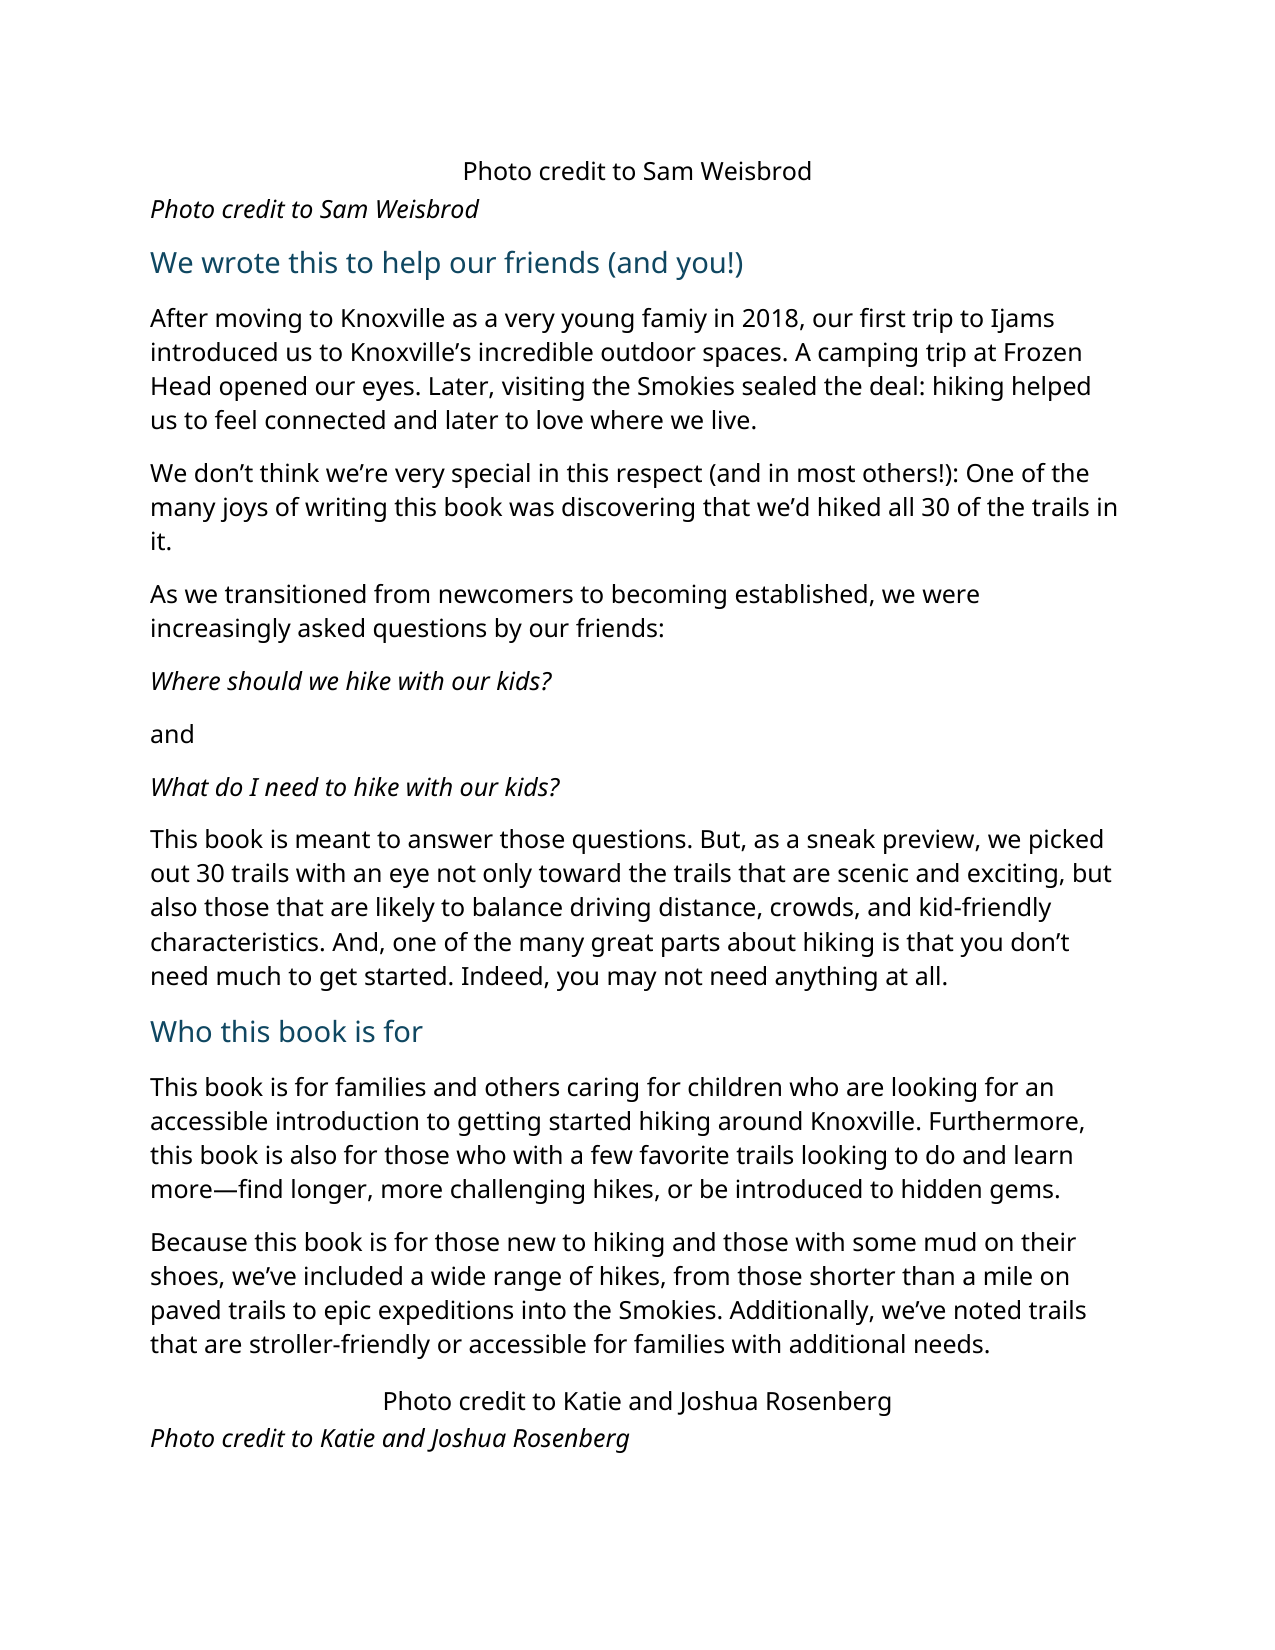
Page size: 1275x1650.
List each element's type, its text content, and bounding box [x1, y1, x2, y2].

text This book is for families and others caring for children who are looking for an accessible introduction to getting started hiking around Knoxville. Furthermore, this book is also for those who with a few favorite trails looking to do and learn more—find longer, more challenging hikes, or be introduced to hidden gems. [150, 1069, 1125, 1206]
text What do I need to hike with our kids? [150, 769, 1125, 803]
text Photo credit to Sam Weisbrod [150, 192, 1125, 226]
text Where should we hike with our kids? [150, 663, 1125, 698]
text As we transitioned from newcomers to becoming established, we were increasingly asked questions by our friends: [150, 577, 1125, 645]
table_header Photo credit to Katie and Joshua Rosenberg [225, 1380, 1050, 1421]
text We don’t think we’re very special in this respect (and in most others!): One of the many joys of writing this book was discovering that we’d hiked all 30 of the trails in it. [150, 456, 1125, 558]
subtitle We wrote this to help our friends (and you!) [150, 242, 1125, 282]
text After moving to Knoxville as a very young famiy in 2018, our first trip to Ijams introduced us to Knoxville’s incredible outdoor spaces. A camping trip at Frozen Head opened our eyes. Later, visiting the Smokies sealed the deal: hiking helped us to feel connected and later to love where we live. [150, 301, 1125, 437]
text and [150, 716, 1125, 750]
text Photo credit to Katie and Joshua Rosenberg [150, 1421, 1125, 1455]
table_header Photo credit to Sam Weisbrod [225, 150, 1050, 192]
text This book is meant to answer those questions. But, as a sneak preview, we picked out 30 trails with an eye not only toward the trails that are scenic and exciting, but also those that are likely to balance driving distance, crowds, and kid-friendly characteristics. And, one of the many great parts about hiking is that you don’t need much to get started. Indeed, you may not need anything at all. [150, 822, 1125, 992]
text Because this book is for those new to hiking and those with some mud on their shoes, we’ve included a wide range of hikes, from those shorter than a mile on paved trails to epic expeditions into the Smokies. Additionally, we’ve noted trails that are stroller-friendly or accessible for families with additional needs. [150, 1224, 1125, 1361]
subtitle Who this book is for [150, 1011, 1125, 1051]
